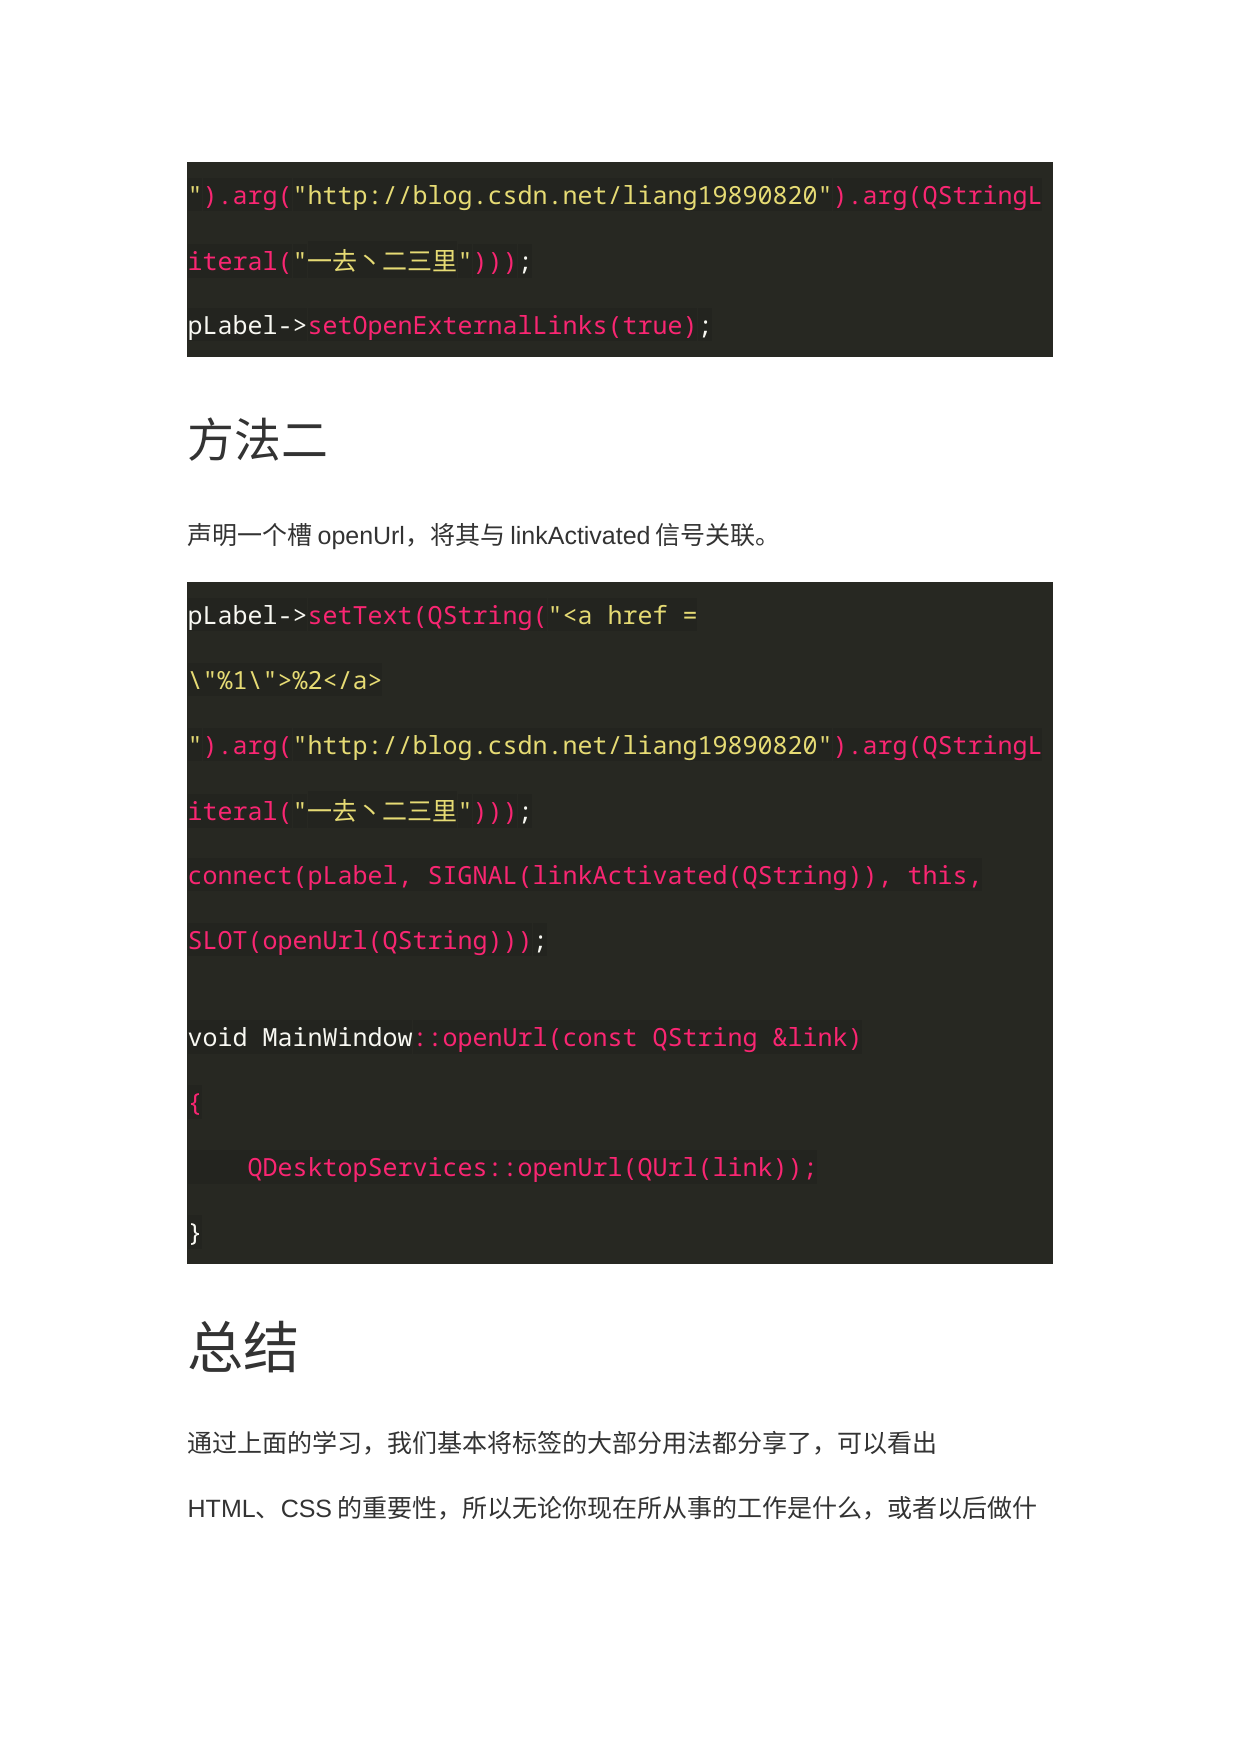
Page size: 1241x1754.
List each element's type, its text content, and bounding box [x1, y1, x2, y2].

text { [187, 1069, 1053, 1134]
text 方法二 [187, 388, 1053, 486]
text void MainWindow::openUrl(const QString &link) [187, 1004, 1053, 1069]
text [187, 162, 1053, 292]
text connect(pLabel, SIGNAL(linkActivated(QString)), this, SLOT(openUrl(QString))); [187, 842, 1053, 972]
text } [187, 1199, 1053, 1264]
text pLabel->setOpenExternalLinks(true); [187, 292, 1053, 357]
text 声明一个槽openUrl，将其与linkActivated信号关联。 [187, 501, 1053, 566]
text pLabel->setText(QString("<a href = \"%1\">%2</a>").arg("http://blog.csdn.net/liang19890820").arg(QStringLiteral("一去丶二三里"))); [187, 582, 1053, 842]
text QDesktopServices::openUrl(QUrl(link)); [187, 1134, 1053, 1199]
text 总结 [187, 1296, 1053, 1393]
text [187, 1409, 1053, 1539]
